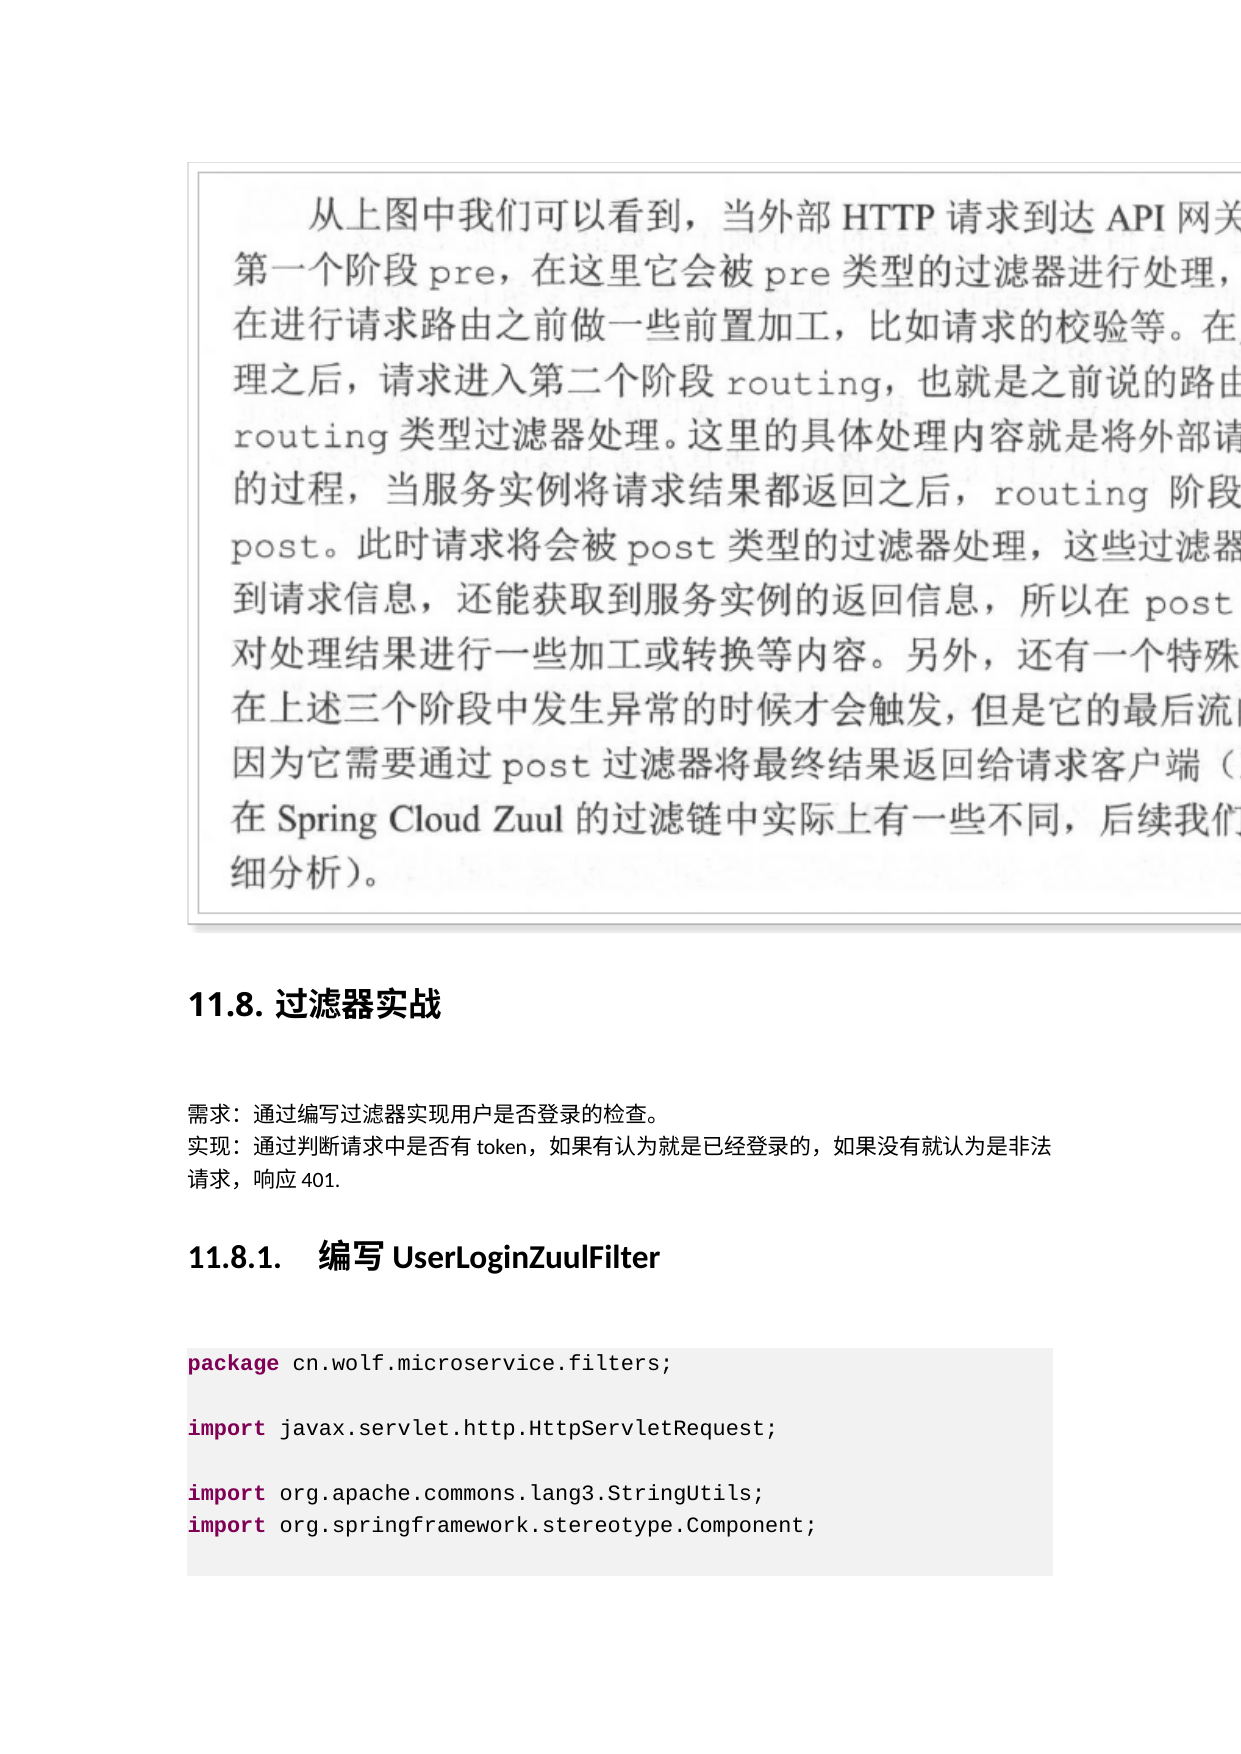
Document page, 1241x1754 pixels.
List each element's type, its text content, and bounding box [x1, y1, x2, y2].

text 需求：通过编写过滤器实现用户是否登录的检查。 [187, 1096, 1053, 1129]
text 实现：通过判断请求中是否有token，如果有认为就是已经登录的，如果没有就认为是非法请求，响应401. [187, 1129, 1053, 1194]
text import org.springframework.stereotype.Component; [187, 1511, 1053, 1543]
picture [187, 162, 1241, 933]
text package cn.wolf.microservice.filters; [187, 1348, 1053, 1381]
text import javax.servlet.http.HttpServletRequest; [187, 1413, 1053, 1446]
text import org.apache.commons.lang3.StringUtils; [187, 1478, 1053, 1511]
subtitle 编写UserLoginZuulFilter [187, 1221, 1053, 1286]
subtitle 过滤器实战 [187, 969, 1053, 1034]
